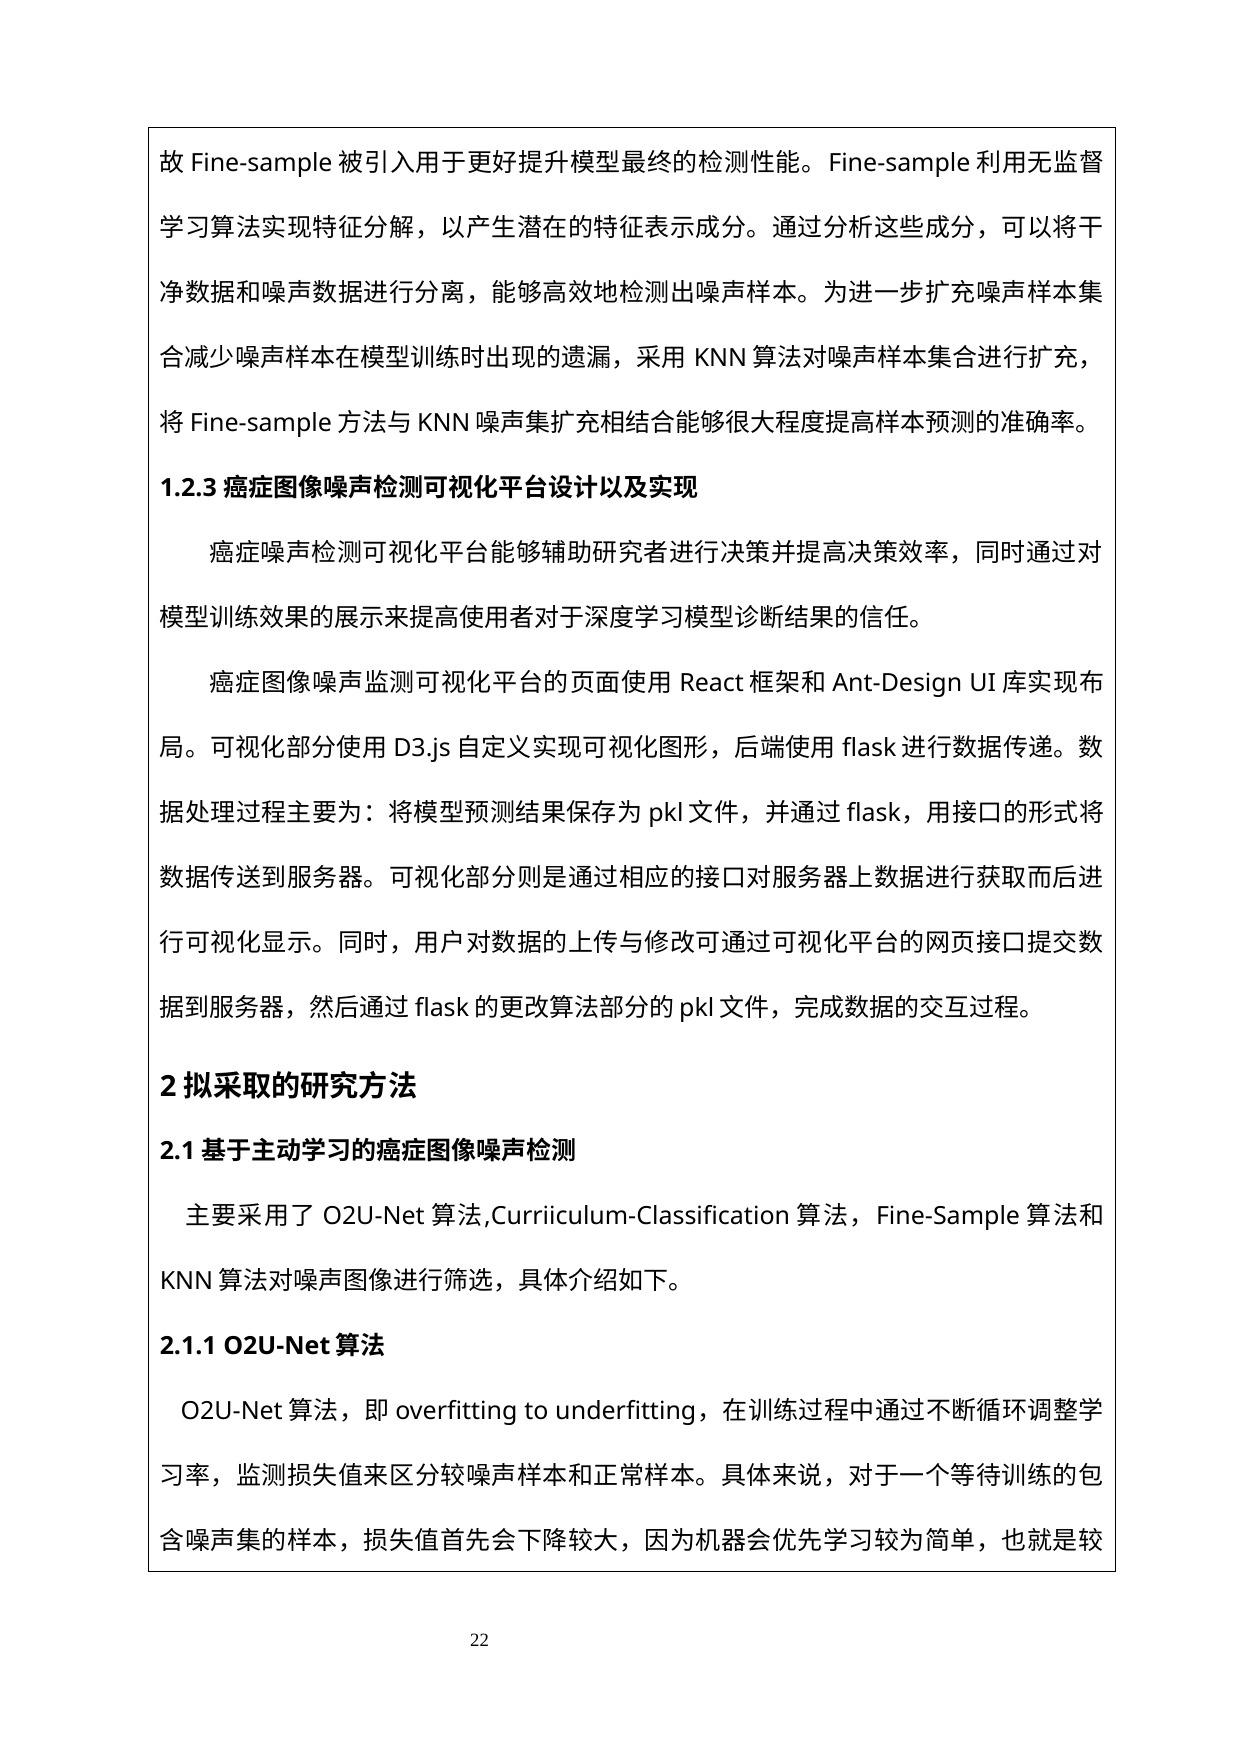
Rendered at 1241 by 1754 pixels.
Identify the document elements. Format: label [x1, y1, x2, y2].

table_header [149, 128, 1115, 1571]
